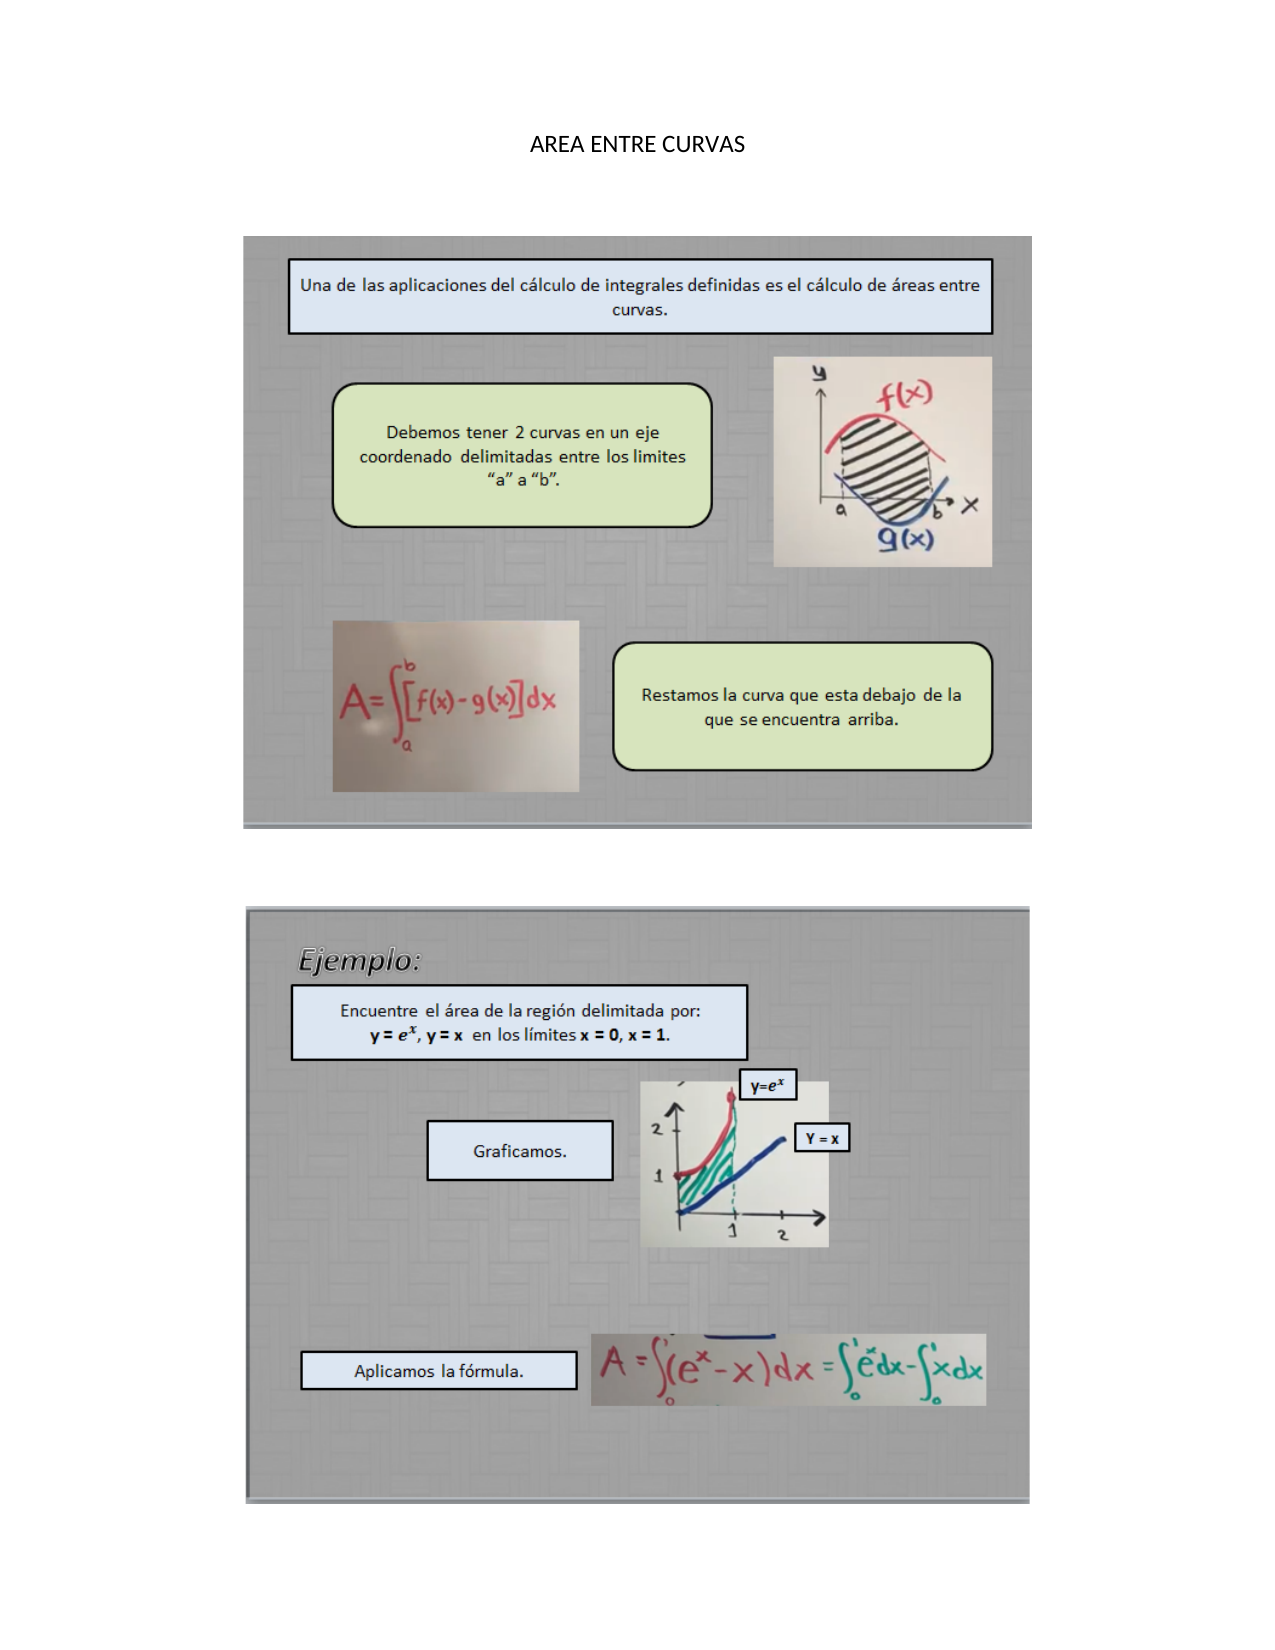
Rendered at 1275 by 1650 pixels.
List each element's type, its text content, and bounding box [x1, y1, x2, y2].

text AREA ENTRE CURVAS [75, 128, 1200, 158]
picture [243, 236, 1032, 829]
picture [245, 906, 1030, 1504]
